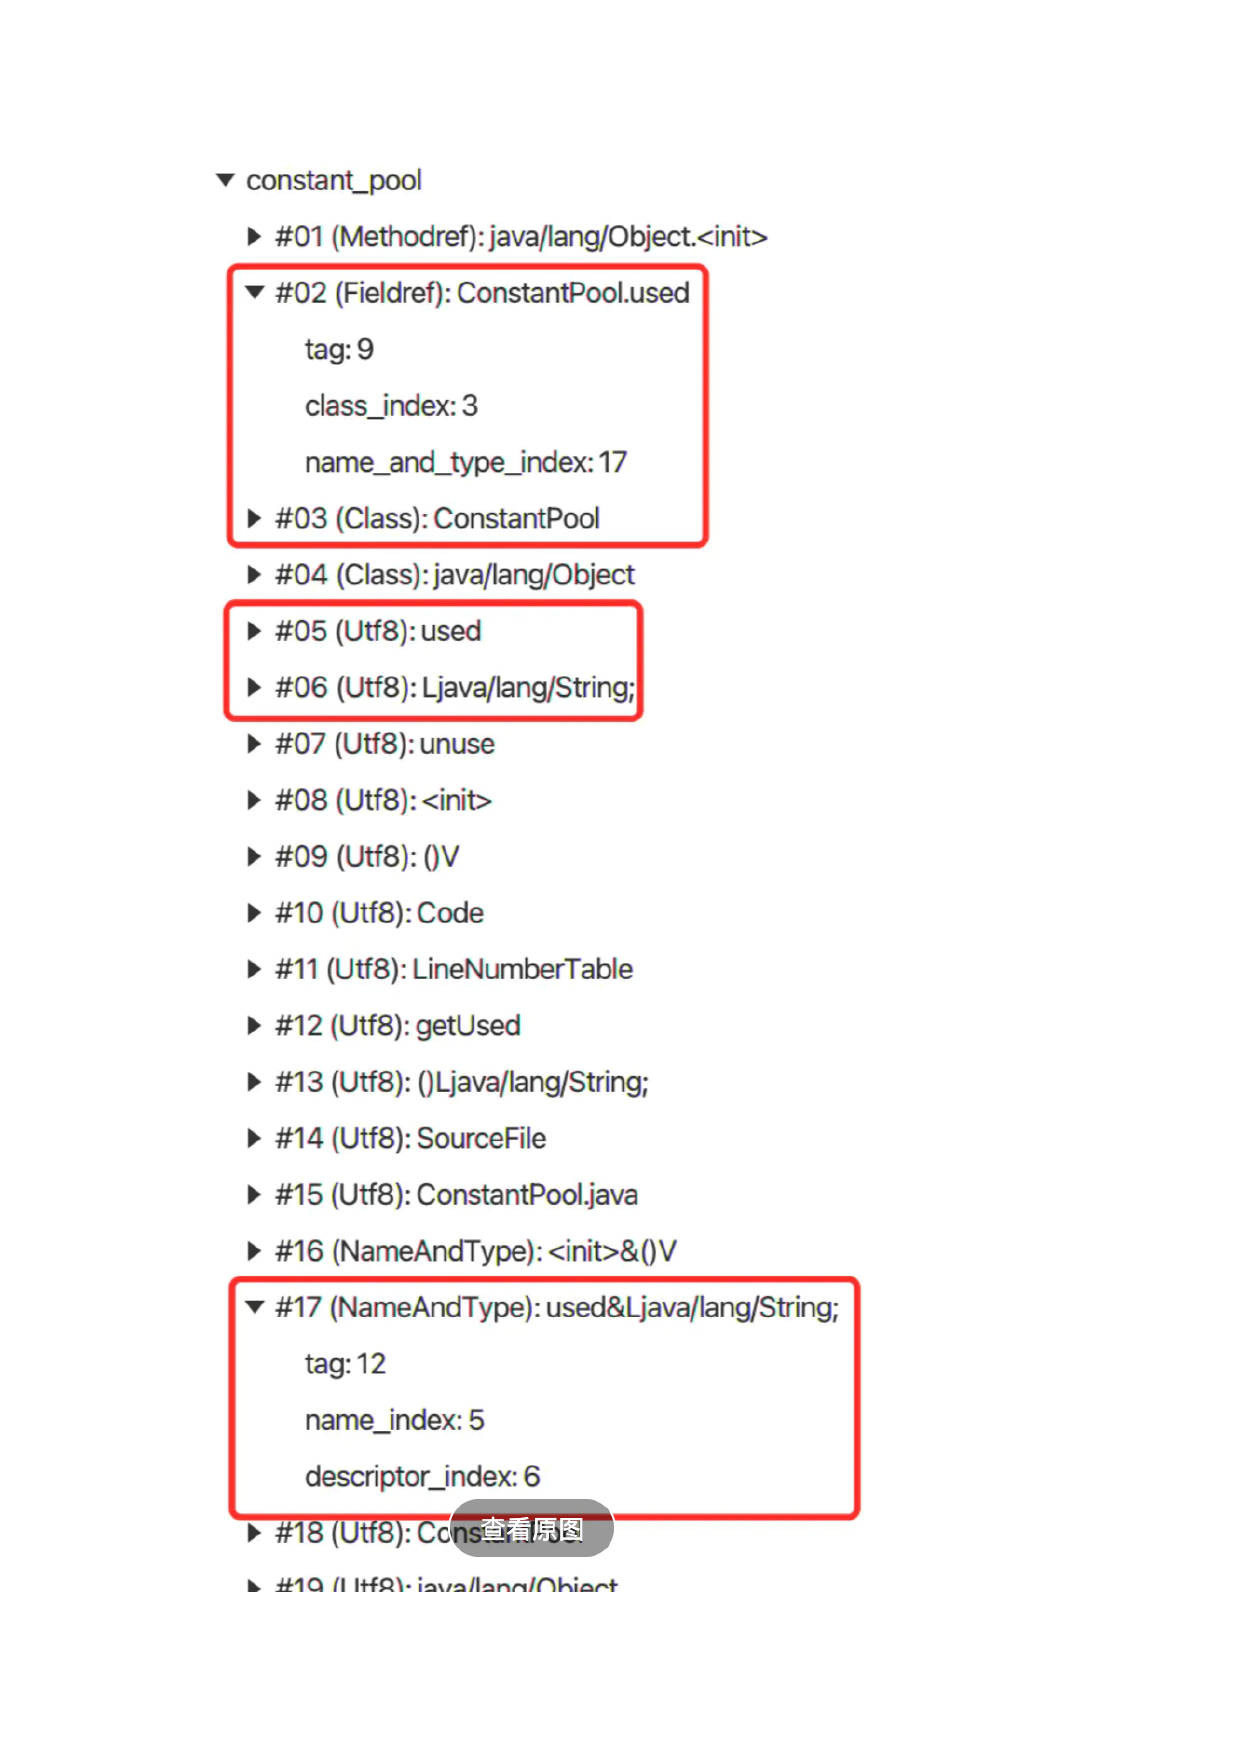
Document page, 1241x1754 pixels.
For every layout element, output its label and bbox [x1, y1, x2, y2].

picture [187, 162, 882, 1592]
